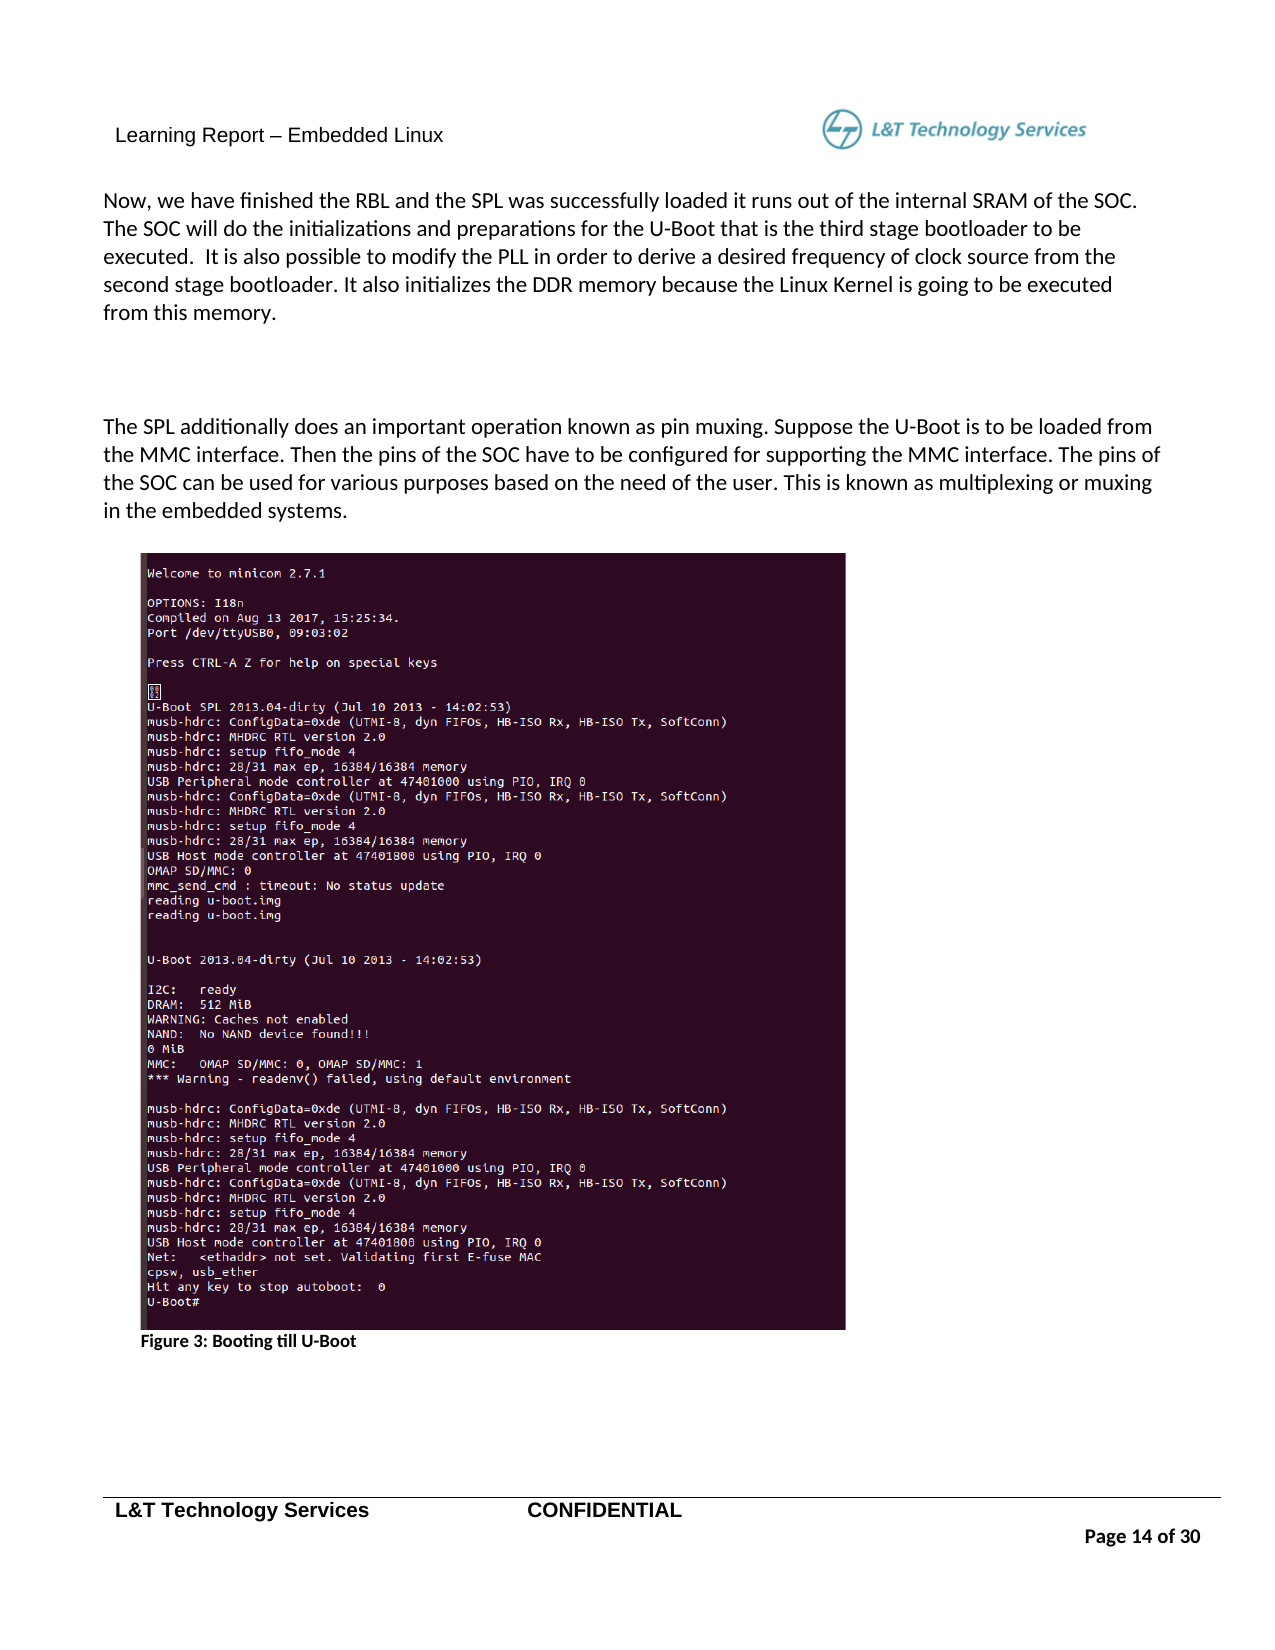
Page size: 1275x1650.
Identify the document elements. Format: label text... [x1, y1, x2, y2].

text Figure 3: Booting till U-Boot [103, 1329, 1162, 1352]
text The SPL additionally does an important operation known as pin muxing. Suppose the U-Boot is to be loaded from the MMC interface. Then the pins of the SOC have to be configured for supporting the MMC interface. The pins of the SOC can be used for various purposes based on the need of the user. This is known as multiplexing or muxing in the embedded systems. [103, 412, 1162, 524]
text Now, we have finished the RBL and the SPL was successfully loaded it runs out of the internal SRAM of the SOC. The SOC will do the initializations and preparations for the U-Boot that is the third stage bootloader to be executed. It is also possible to modify the PLL in order to derive a desired frequency of clock source from the second stage bootloader. It also initializes the DDR memory because the Linux Kernel is going to be executed from this memory. [103, 186, 1162, 326]
picture [820, 98, 1088, 162]
picture [140, 553, 846, 1330]
